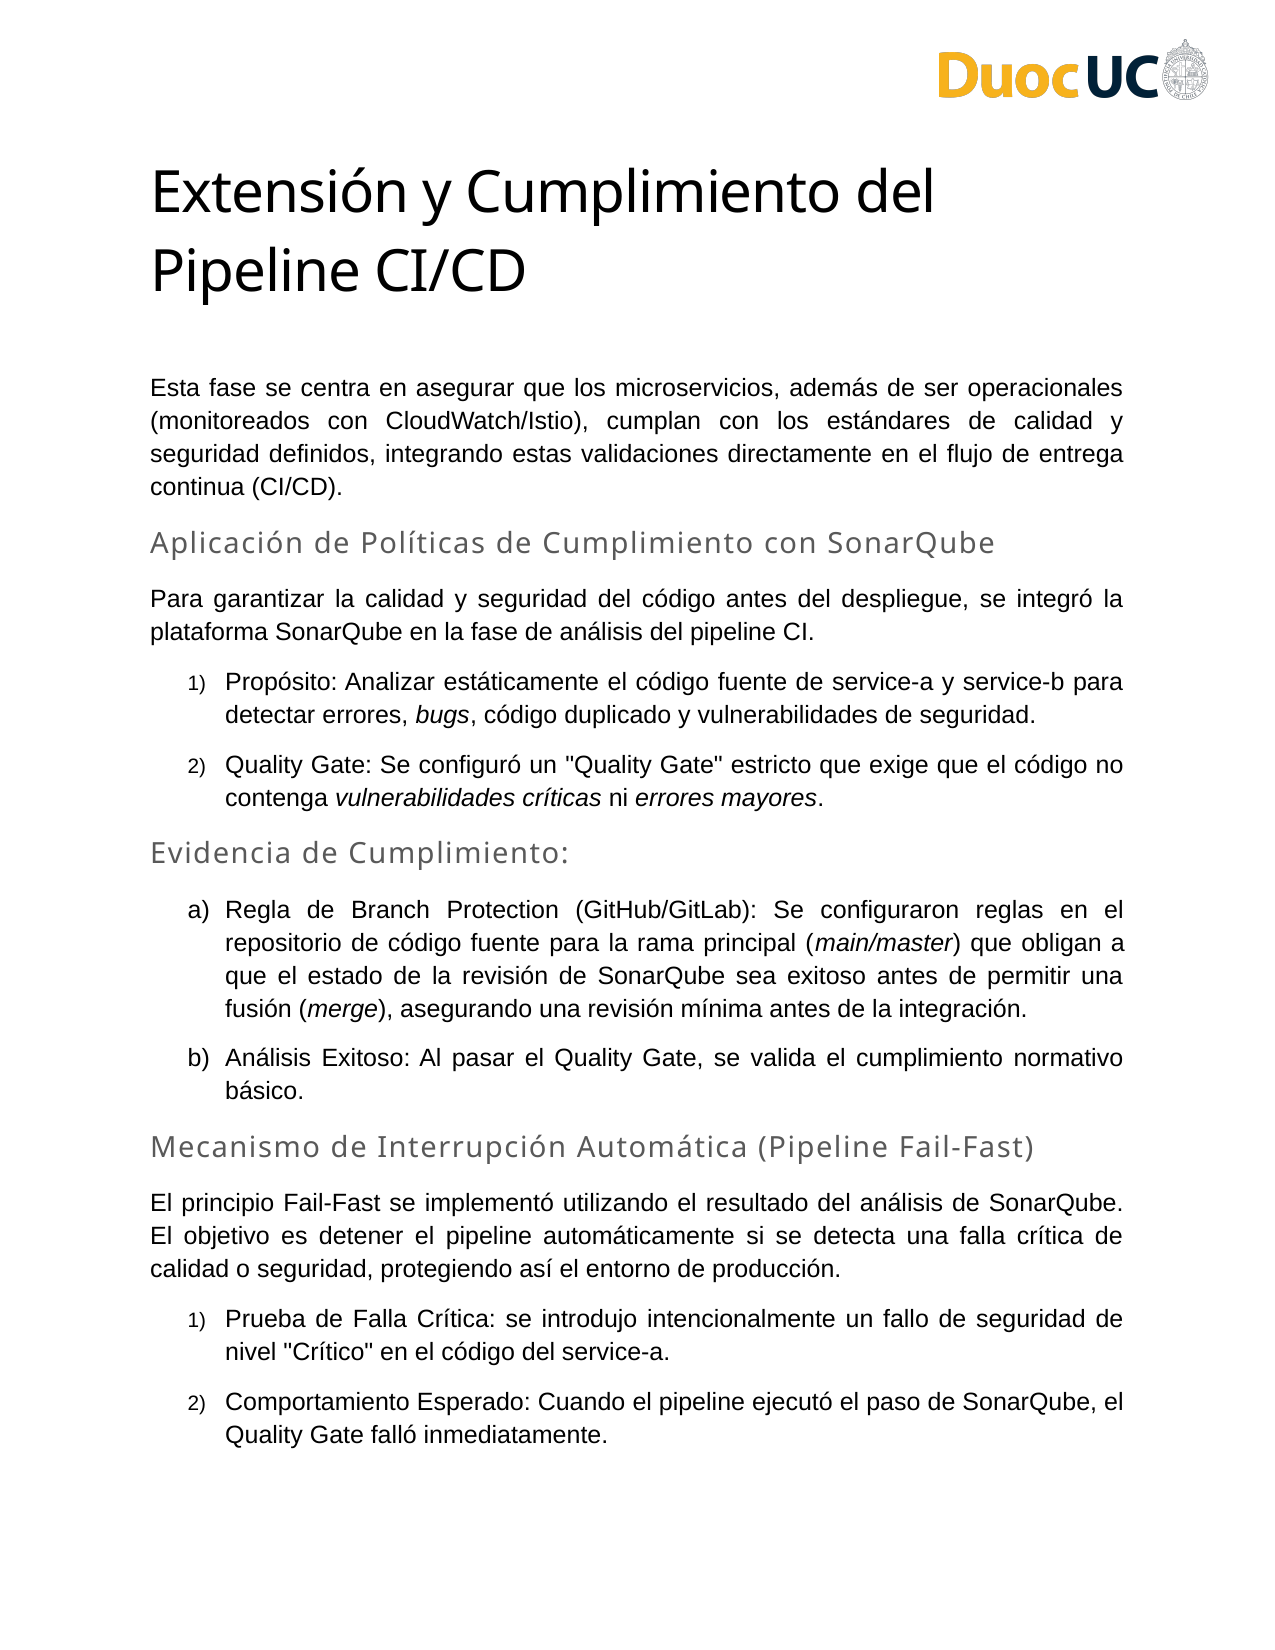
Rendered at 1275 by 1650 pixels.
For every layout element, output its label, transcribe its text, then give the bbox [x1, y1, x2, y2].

text Para garantizar la calidad y seguridad del código antes del despliegue, se integró la plataforma SonarQube en la fase de análisis del pipeline CI. [150, 584, 1125, 646]
text El principio Fail-Fast se implementó utilizando el resultado del análisis de SonarQube. El objetivo es detener el pipeline automáticamente si se detecta una falla crítica de calidad o seguridad, protegiendo así el entorno de producción. [150, 1188, 1125, 1283]
list Quality Gate: Se configuró un "Quality Gate" estricto que exige que el código no contenga vulnerabilidades críticas ni errores mayores. [187, 749, 1125, 811]
title Extensión y Cumplimiento del Pipeline CI/CD [150, 150, 1125, 309]
list Prueba de Falla Crítica: se introdujo intencionalmente un fallo de seguridad de nivel "Crítico" en el código del service-a. [187, 1304, 1125, 1366]
list Análisis Exitoso: Al pasar el Quality Gate, se valida el cumplimiento normativo básico. [187, 1043, 1125, 1105]
subtitle Mecanismo de Interrupción Automática (Pipeline Fail-Fast) [150, 1126, 1125, 1166]
text Esta fase se centra en asegurar que los microservicios, además de ser operacionales (monitoreados con CloudWatch/Istio), cumplan con los estándares de calidad y seguridad definidos, integrando estas validaciones directamente en el flujo de entrega continua (CI/CD). [150, 373, 1125, 501]
list Comportamiento Esperado: Cuando el pipeline ejecutó el paso de SonarQube, el Quality Gate falló inmediatamente. [187, 1387, 1125, 1448]
list Propósito: Analizar estáticamente el código fuente de service-a y service-b para detectar errores, bugs, código duplicado y vulnerabilidades de seguridad. [187, 667, 1125, 729]
picture [935, 35, 1212, 104]
subtitle Evidencia de Cumplimiento: [150, 832, 1125, 872]
list Regla de Branch Protection (GitHub/GitLab): Se configuraron reglas en el repositorio de código fuente para la rama principal (main/master) que obligan a que el estado de la revisión de SonarQube sea exitoso antes de permitir una fusión (merge), asegurando una revisión mínima antes de la integración. [187, 894, 1125, 1022]
subtitle Aplicación de Políticas de Cumplimiento con SonarQube [150, 522, 1125, 562]
